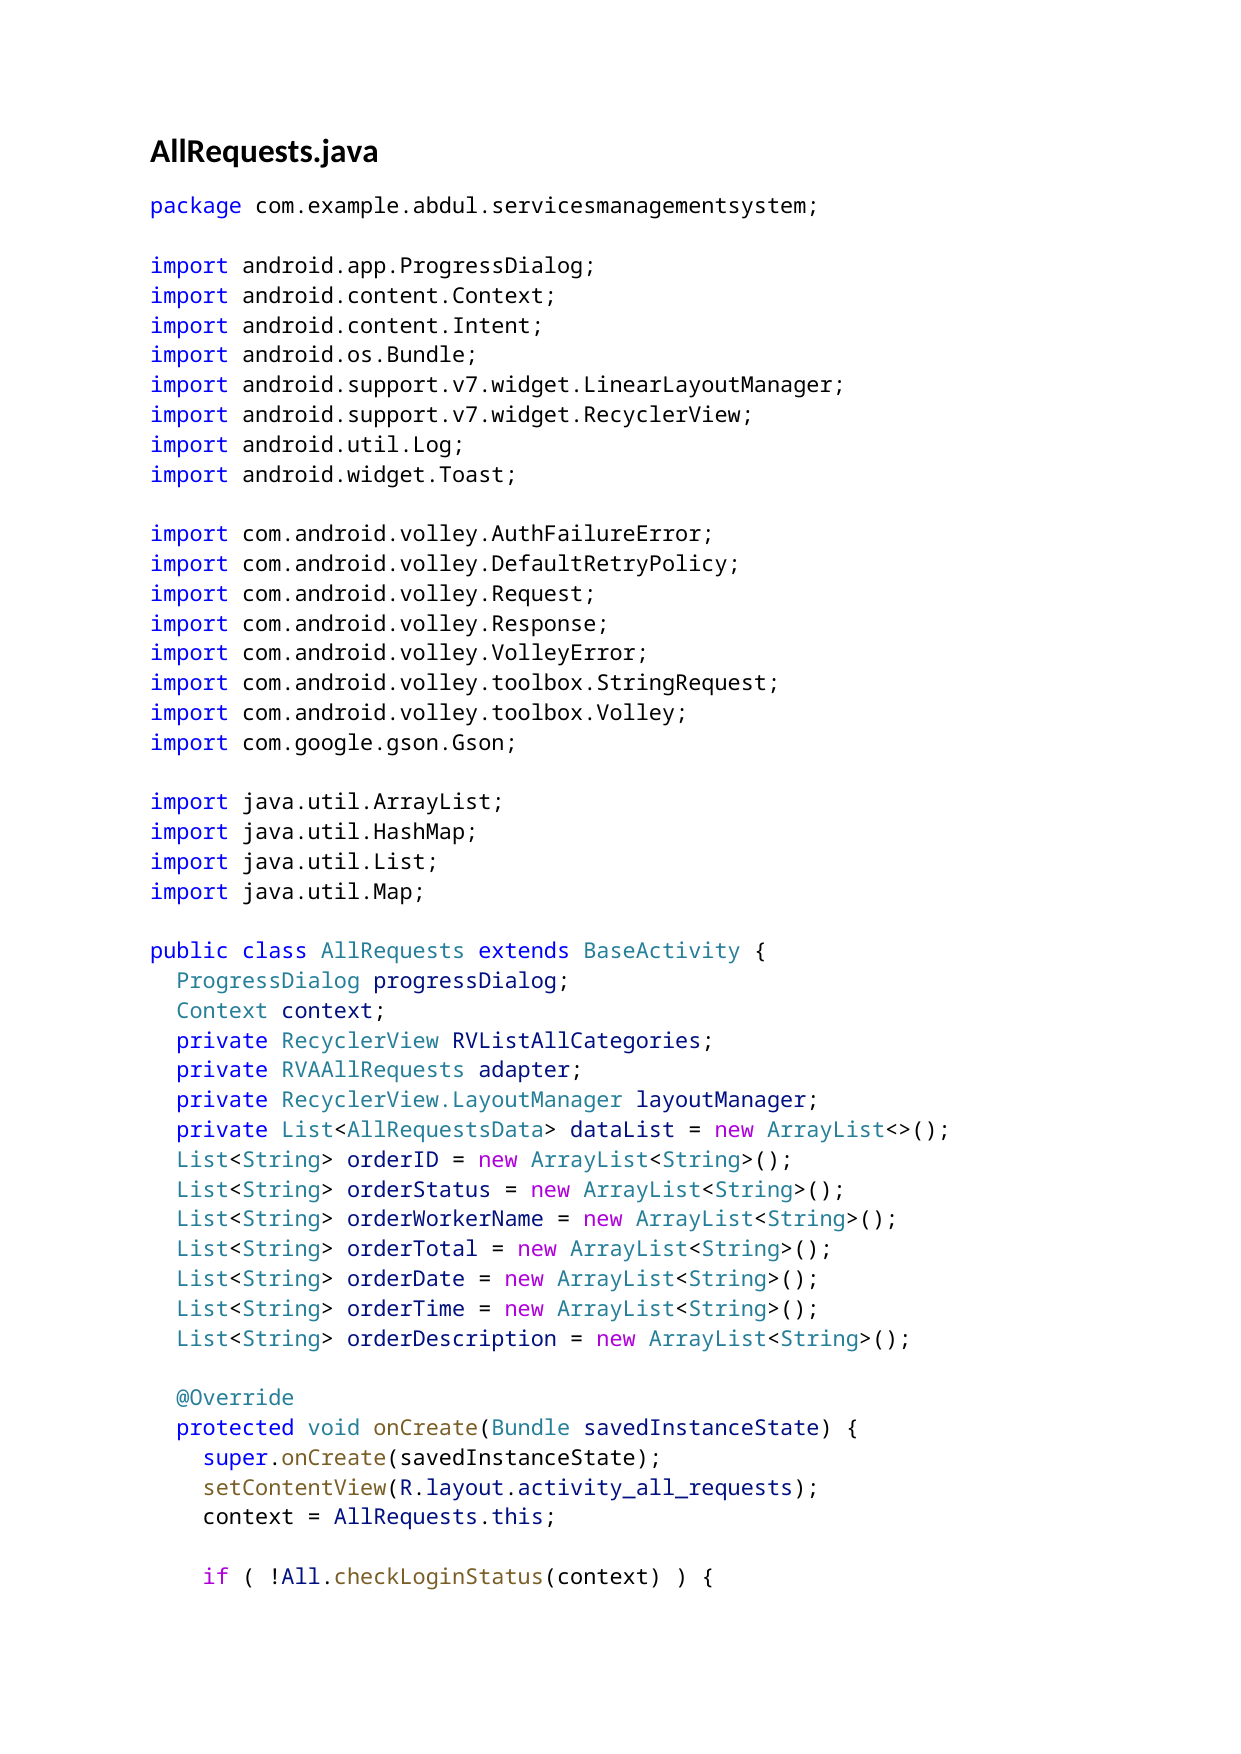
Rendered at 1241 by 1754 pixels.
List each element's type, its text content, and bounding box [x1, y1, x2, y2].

text List<String> orderDate = new ArrayList<String>(); [150, 1263, 1090, 1293]
text setContentView(R.layout.activity_all_requests); [150, 1472, 1090, 1501]
text List<String> orderStatus = new ArrayList<String>(); [150, 1174, 1090, 1203]
text List<String> orderWorkerName = new ArrayList<String>(); [150, 1203, 1090, 1233]
text private RecyclerView RVListAllCategories; [150, 1025, 1090, 1054]
text Context context; [150, 995, 1090, 1025]
text private RVAAllRequests adapter; [150, 1054, 1090, 1084]
text import com.android.volley.Request; [150, 578, 1090, 608]
text List<String> orderTime = new ArrayList<String>(); [150, 1293, 1090, 1323]
text @Override [150, 1382, 1090, 1412]
text import com.android.volley.Response; [150, 608, 1090, 637]
text protected void onCreate(Bundle savedInstanceState) { [150, 1412, 1090, 1442]
text private List<AllRequestsData> dataList = new ArrayList<>(); [150, 1114, 1090, 1144]
text List<String> orderTotal = new ArrayList<String>(); [150, 1233, 1090, 1263]
text import com.android.volley.toolbox.Volley; [150, 697, 1090, 727]
text context = AllRequests.this; [150, 1501, 1090, 1531]
text import com.android.volley.AuthFailureError; [150, 518, 1090, 548]
text import android.util.Log; [150, 429, 1090, 459]
subtitle AllRequests.java [150, 130, 1090, 171]
text import android.app.ProgressDialog; [150, 250, 1090, 280]
text import com.google.gson.Gson; [150, 727, 1090, 757]
text List<String> orderDescription = new ArrayList<String>(); [150, 1323, 1090, 1352]
text import android.content.Context; [150, 280, 1090, 310]
text import com.android.volley.toolbox.StringRequest; [150, 667, 1090, 697]
text import android.support.v7.widget.RecyclerView; [150, 399, 1090, 429]
text import android.os.Bundle; [150, 339, 1090, 369]
text import com.android.volley.DefaultRetryPolicy; [150, 548, 1090, 578]
text List<String> orderID = new ArrayList<String>(); [150, 1144, 1090, 1174]
text import android.support.v7.widget.LinearLayoutManager; [150, 369, 1090, 399]
text import java.util.List; [150, 846, 1090, 876]
text import android.widget.Toast; [150, 459, 1090, 488]
text import java.util.Map; [150, 876, 1090, 906]
text import android.content.Intent; [150, 310, 1090, 339]
text import java.util.HashMap; [150, 816, 1090, 846]
text private RecyclerView.LayoutManager layoutManager; [150, 1084, 1090, 1114]
text super.onCreate(savedInstanceState); [150, 1442, 1090, 1472]
text public class AllRequests extends BaseActivity { [150, 935, 1090, 965]
text ProgressDialog progressDialog; [150, 965, 1090, 995]
text package com.example.abdul.servicesmanagementsystem; [150, 191, 1090, 220]
text import java.util.ArrayList; [150, 786, 1090, 816]
text import com.android.volley.VolleyError; [150, 637, 1090, 667]
text if ( !All.checkLoginStatus(context) ) { [150, 1561, 1090, 1591]
